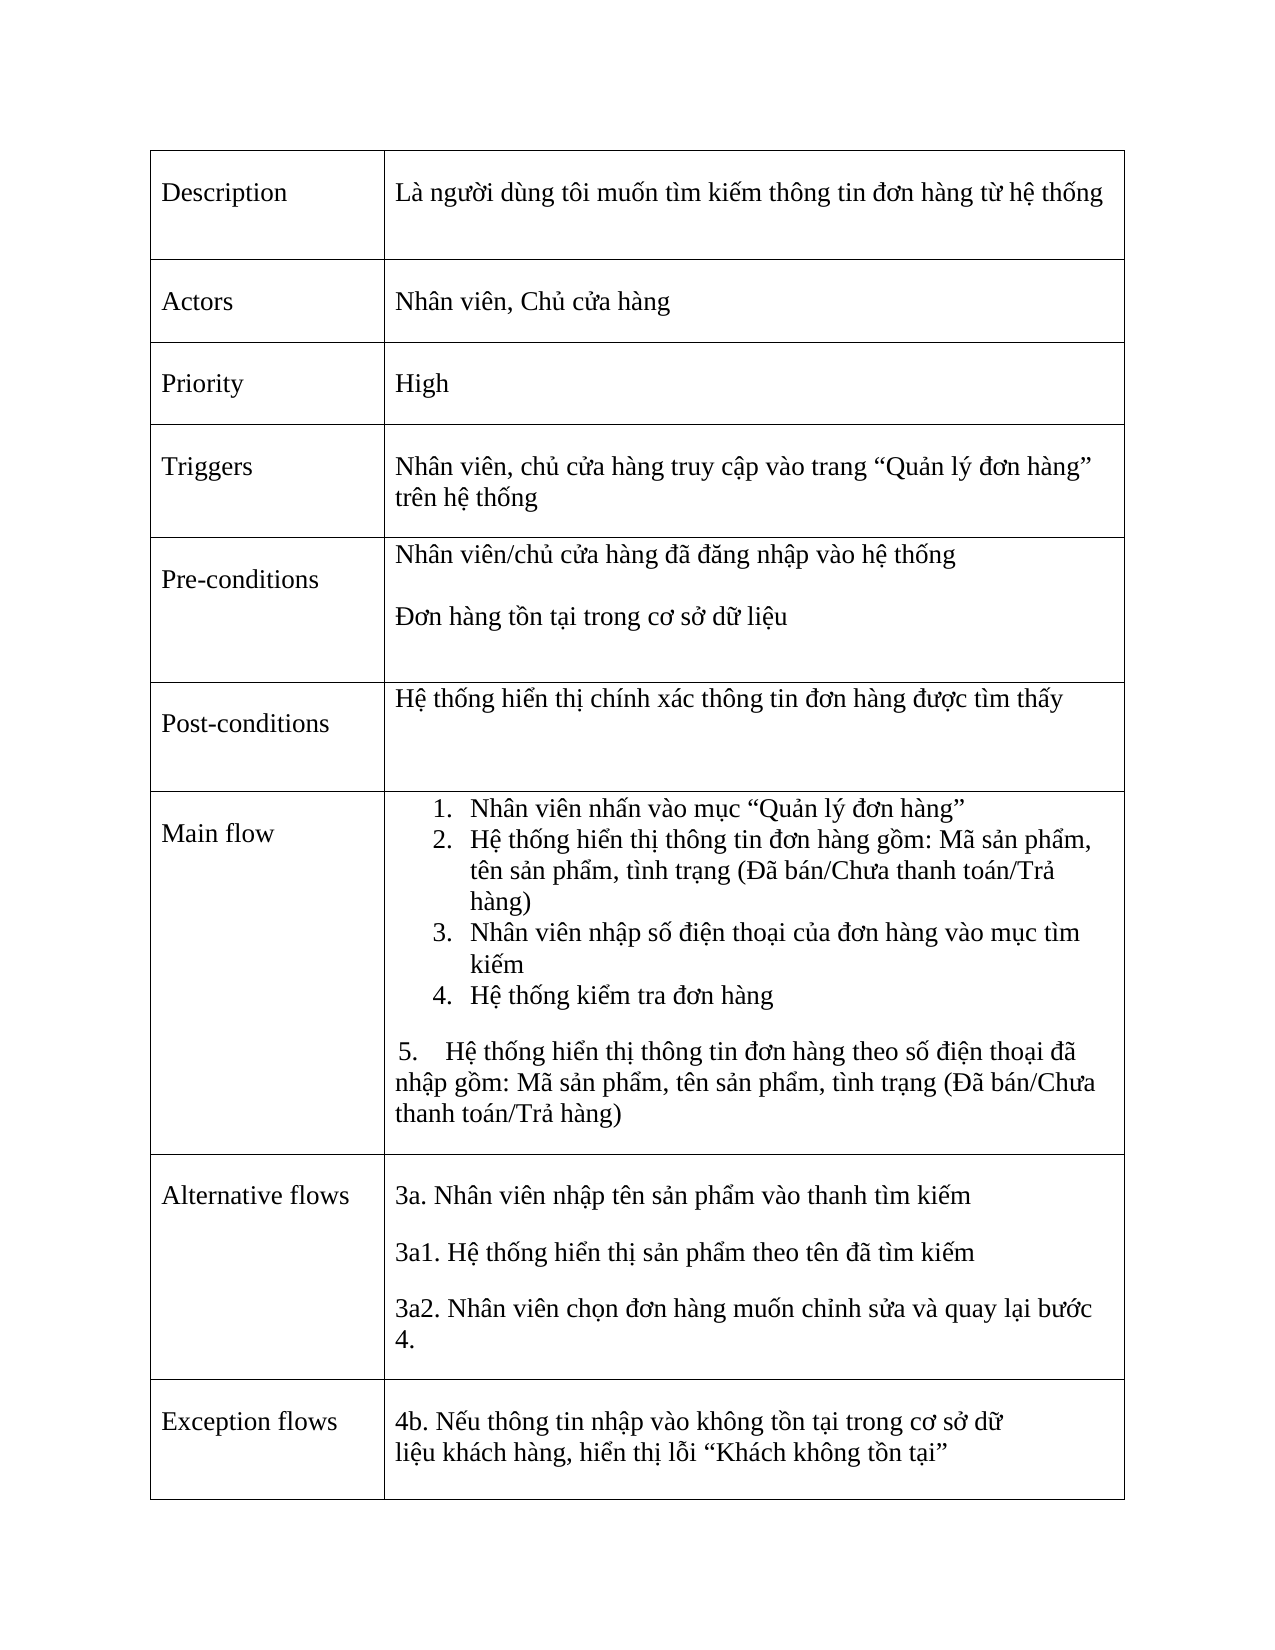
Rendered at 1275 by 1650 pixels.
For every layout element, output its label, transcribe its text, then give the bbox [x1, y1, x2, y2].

table_cell Hệ thống hiển thị chính xác thông tin đơn hàng được tìm thấy [385, 683, 1124, 791]
table_cell Actors [151, 260, 384, 342]
table_cell Post-conditions [151, 683, 384, 791]
table_cell Alternative flows [151, 1155, 384, 1379]
table_cell Nhân viên nhấn vào mục “Quản lý đơn hàng” Hệ thống hiển thị thông tin đơn hàng gồm: Mã sản phẩm, tên sản phẩm, tình trạng (Đã bán/Chưa thanh toán/Trả hàng) Nhân viên nhập số điện thoại của đơn hàng vào mục tìm kiếm Hệ thống kiểm tra đơn hàng 5. Hệ thống hiển thị thông tin đơn hàng theo số điện thoại đã nhập gồm: Mã sản phẩm, tên sản phẩm, tình trạng (Đã bán/Chưa thanh toán/Trả hàng) [385, 792, 1124, 1153]
table_cell Exception flows [151, 1380, 384, 1499]
table_cell High [385, 343, 1124, 424]
table_cell Main flow [151, 792, 384, 1153]
table_cell Pre-conditions [151, 538, 384, 682]
table_cell Triggers [151, 425, 384, 537]
table_cell Priority [151, 343, 384, 424]
table_cell Nhân viên/chủ cửa hàng đã đăng nhập vào hệ thống Đơn hàng tồn tại trong cơ sở dữ liệu [385, 538, 1124, 682]
table_cell Description [151, 151, 384, 259]
table_cell Nhân viên, chủ cửa hàng truy cập vào trang “Quản lý đơn hàng” trên hệ thống [385, 425, 1124, 537]
table_cell 3a. Nhân viên nhập tên sản phẩm vào thanh tìm kiếm 3a1. Hệ thống hiển thị sản phẩm theo tên đã tìm kiếm 3a2. Nhân viên chọn đơn hàng muốn chỉnh sửa và quay lại bước 4. [385, 1155, 1124, 1379]
table_cell Là người dùng tôi muốn tìm kiếm thông tin đơn hàng từ hệ thống [385, 151, 1124, 259]
table_cell Nhân viên, Chủ cửa hàng [385, 260, 1124, 342]
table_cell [385, 1380, 1124, 1499]
